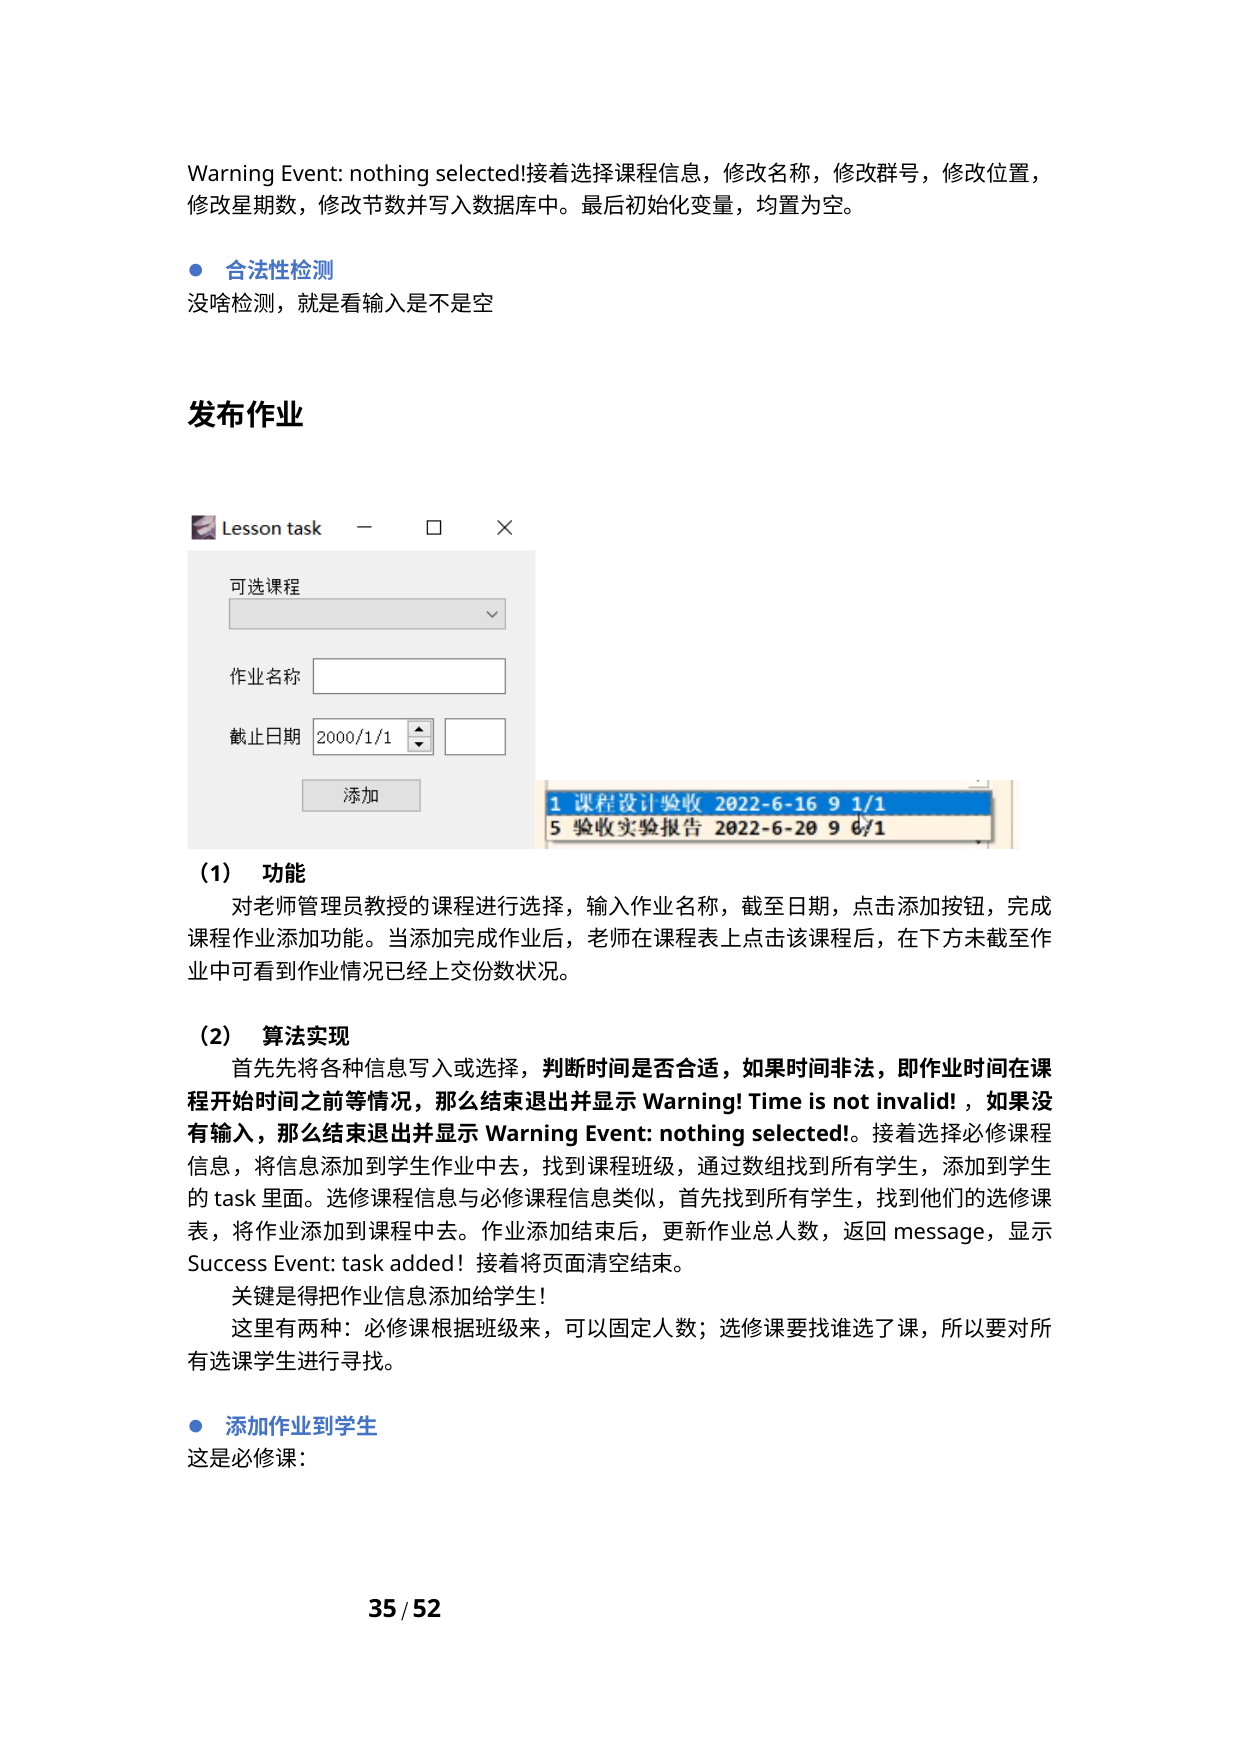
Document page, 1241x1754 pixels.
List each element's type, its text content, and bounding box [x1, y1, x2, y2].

text 首先先将各种信息写入或选择，判断时间是否合适，如果时间非法，即作业时间在课程开始时间之前等情况，那么结束退出并显示Warning! Time is not invalid! ，如果没有输入，那么结束退出并显示Warning Event: nothing selected!。接着选择必修课程信息，将信息添加到学生作业中去，找到课程班级，通过数组找到所有学生，添加到学生的task里面。选修课程信息与必修课程信息类似，首先找到所有学生，找到他们的选修课表，将作业添加到课程中去。作业添加结束后，更新作业总人数，返回message，显示Success Event: task added！接着将页面清空结束。 [187, 1051, 1053, 1278]
text 对老师管理员教授的课程进行选择，输入作业名称，截至日期，点击添加按钮，完成课程作业添加功能。当添加完成作业后，老师在课程表上点击该课程后，在下方未截至作业中可看到作业情况已经上交份数状况。 [187, 888, 1053, 986]
list 算法实现 [187, 1018, 1053, 1051]
list 添加作业到学生 [187, 1408, 1053, 1441]
text 没啥检测，就是看输入是不是空 [187, 286, 1053, 318]
subtitle 发布作业 [187, 380, 1053, 445]
text 关键是得把作业信息添加给学生！ [187, 1278, 1053, 1311]
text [187, 156, 1053, 221]
list 合法性检测 [187, 253, 1053, 286]
text 这里有两种：必修课根据班级来，可以固定人数；选修课要找谁选了课，所以要对所有选课学生进行寻找。 [187, 1311, 1053, 1376]
picture [187, 506, 1020, 849]
text 这是必修课： [187, 1441, 1053, 1473]
list 功能 [187, 856, 1053, 888]
